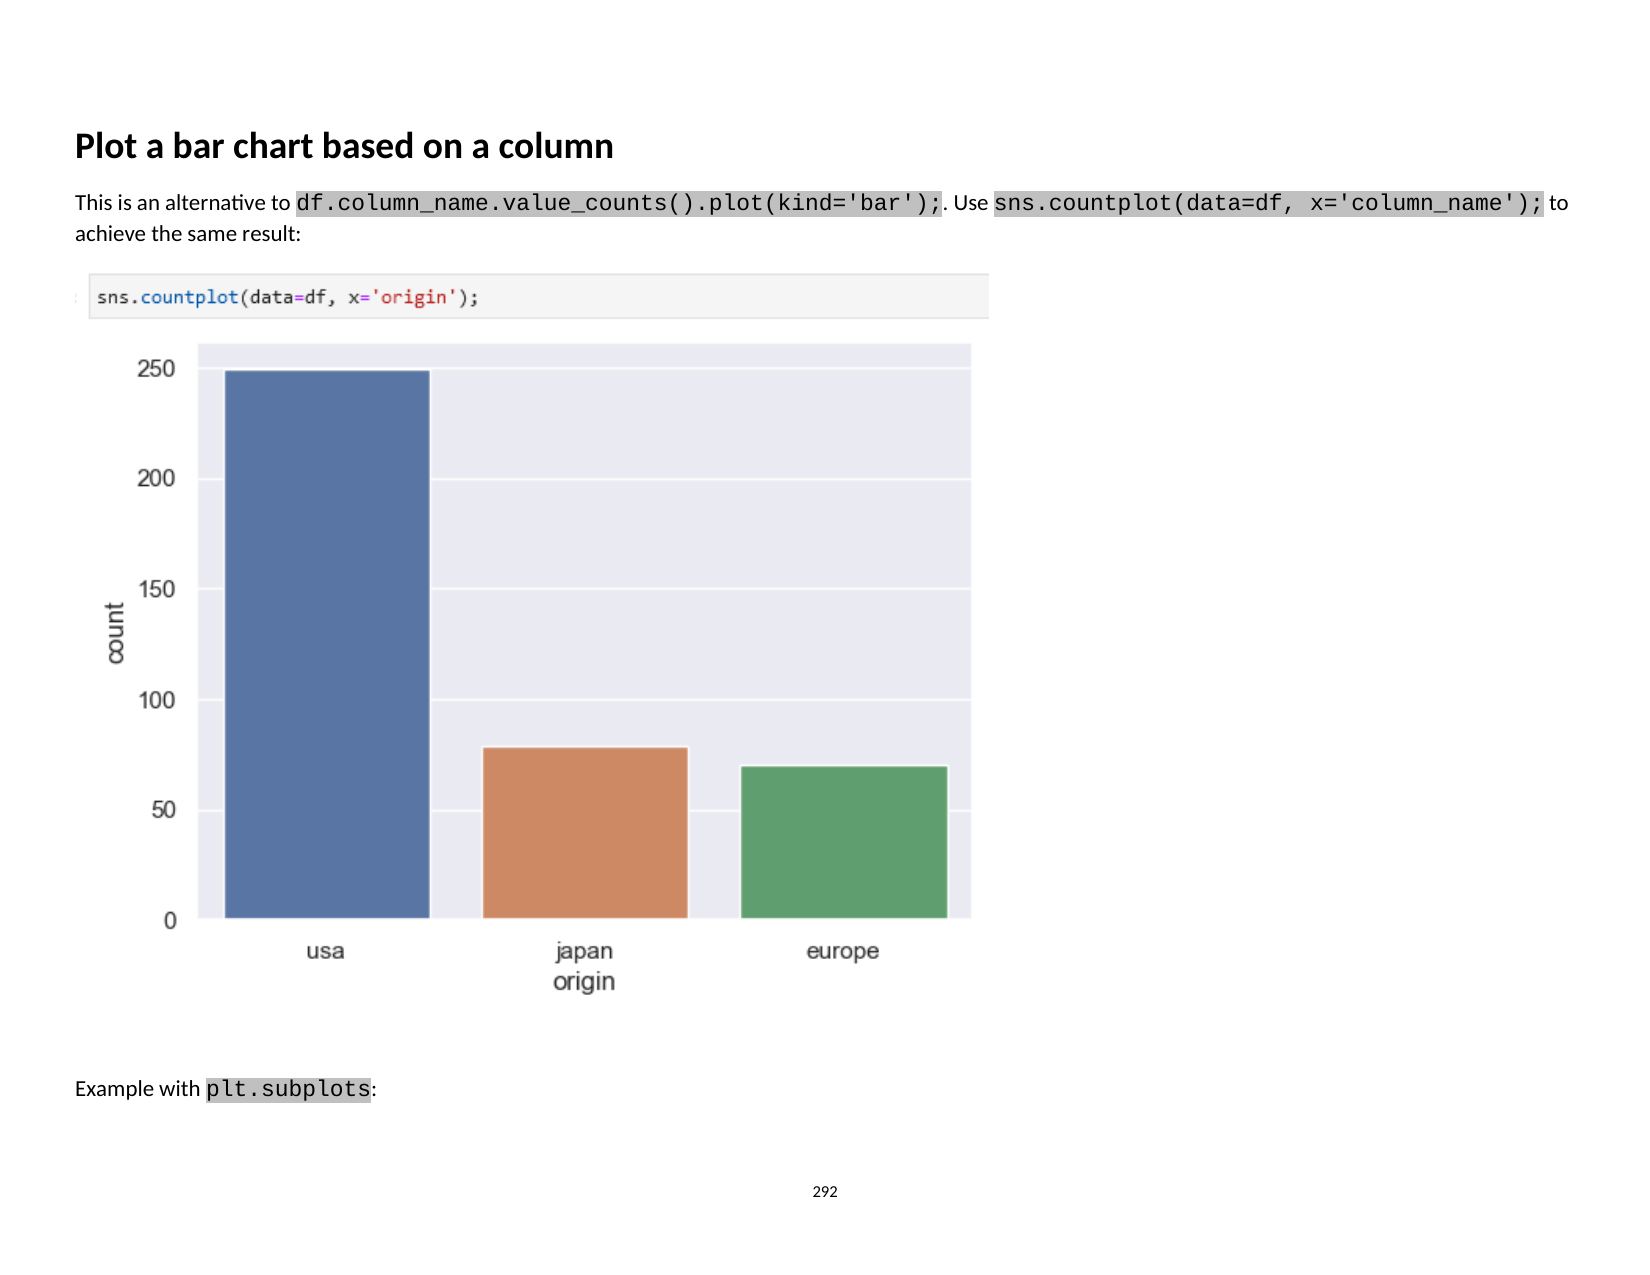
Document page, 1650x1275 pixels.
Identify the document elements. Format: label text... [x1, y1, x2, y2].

text Plot a bar chart based on a column [75, 122, 1575, 168]
picture [75, 266, 990, 1009]
text Example with plt.subplots: [75, 1074, 1575, 1103]
text This is an alternative to df.column_name.value_counts().plot(kind='bar');. Use sns.countplot(data=df, x='column_name'); to achieve the same result: [75, 188, 1575, 247]
